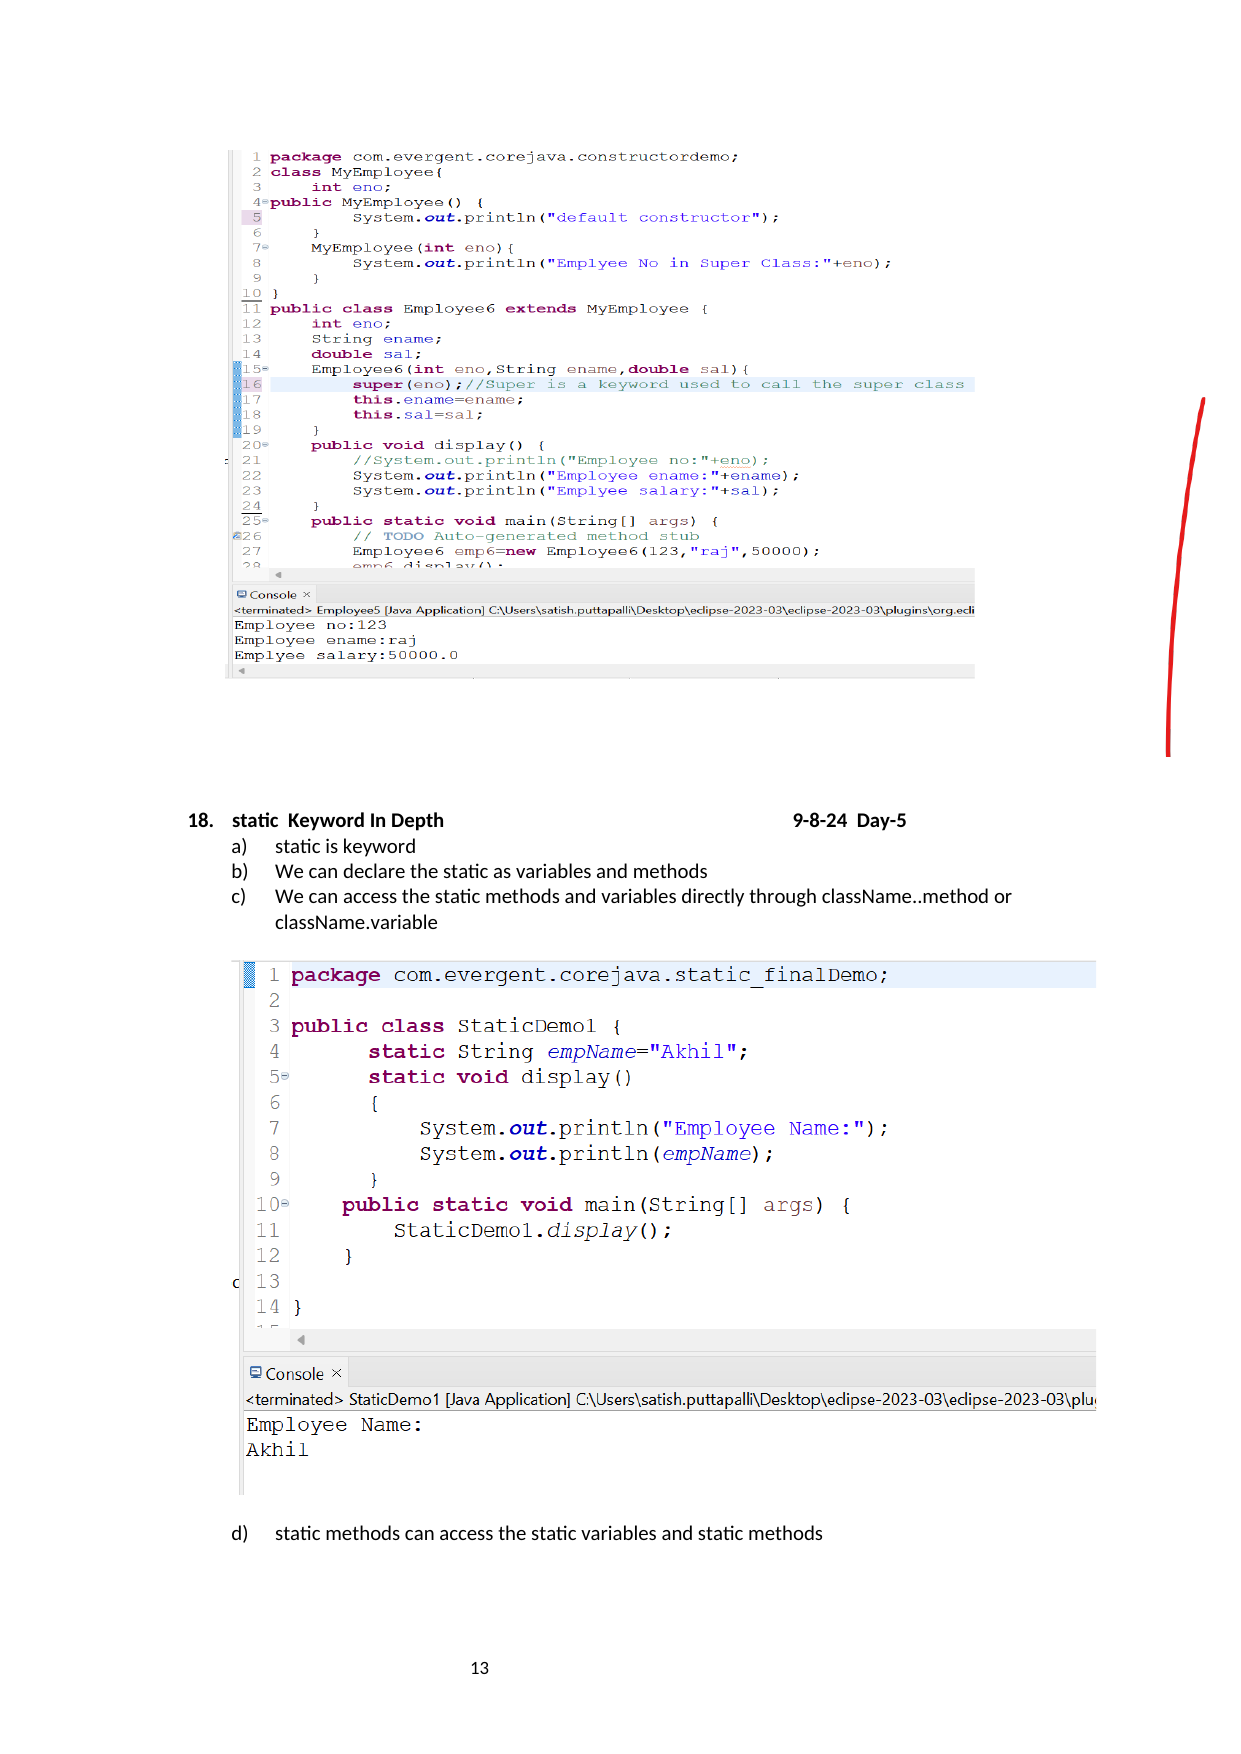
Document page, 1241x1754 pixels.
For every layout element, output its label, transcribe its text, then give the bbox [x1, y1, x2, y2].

list static Keyword In Depth 9-8-24 Day-5 [187, 807, 1053, 833]
list static methods can access the static variables and static methods [231, 1520, 1053, 1546]
picture [231, 960, 1097, 1495]
list We can declare the static as variables and methods [231, 858, 1053, 884]
list We can access the static methods and variables directly through className..method or className.variable [231, 884, 1053, 934]
picture [225, 150, 1206, 757]
list static is keyword [231, 833, 1053, 858]
